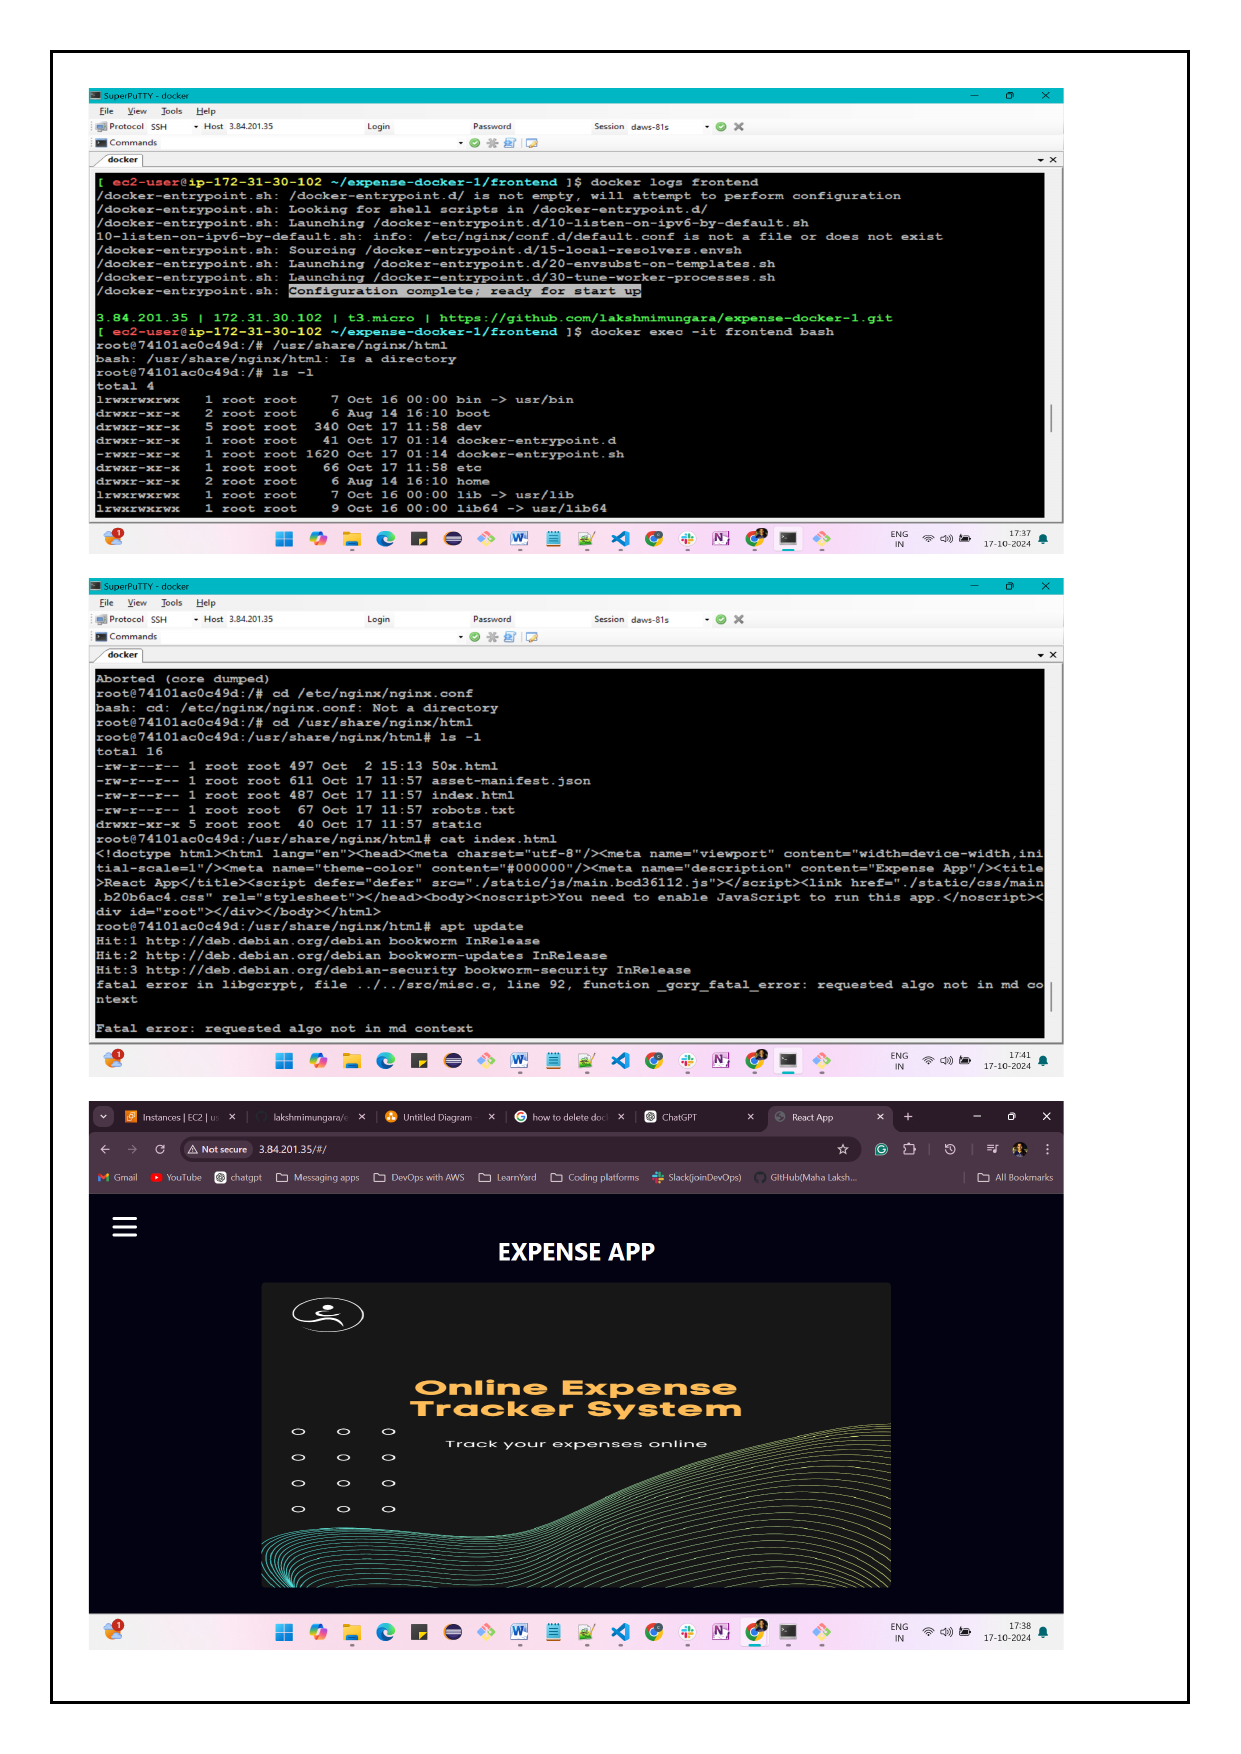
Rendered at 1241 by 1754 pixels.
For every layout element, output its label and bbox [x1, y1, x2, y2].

picture [88, 88, 1064, 554]
picture [88, 1101, 1064, 1650]
picture [88, 578, 1064, 1077]
